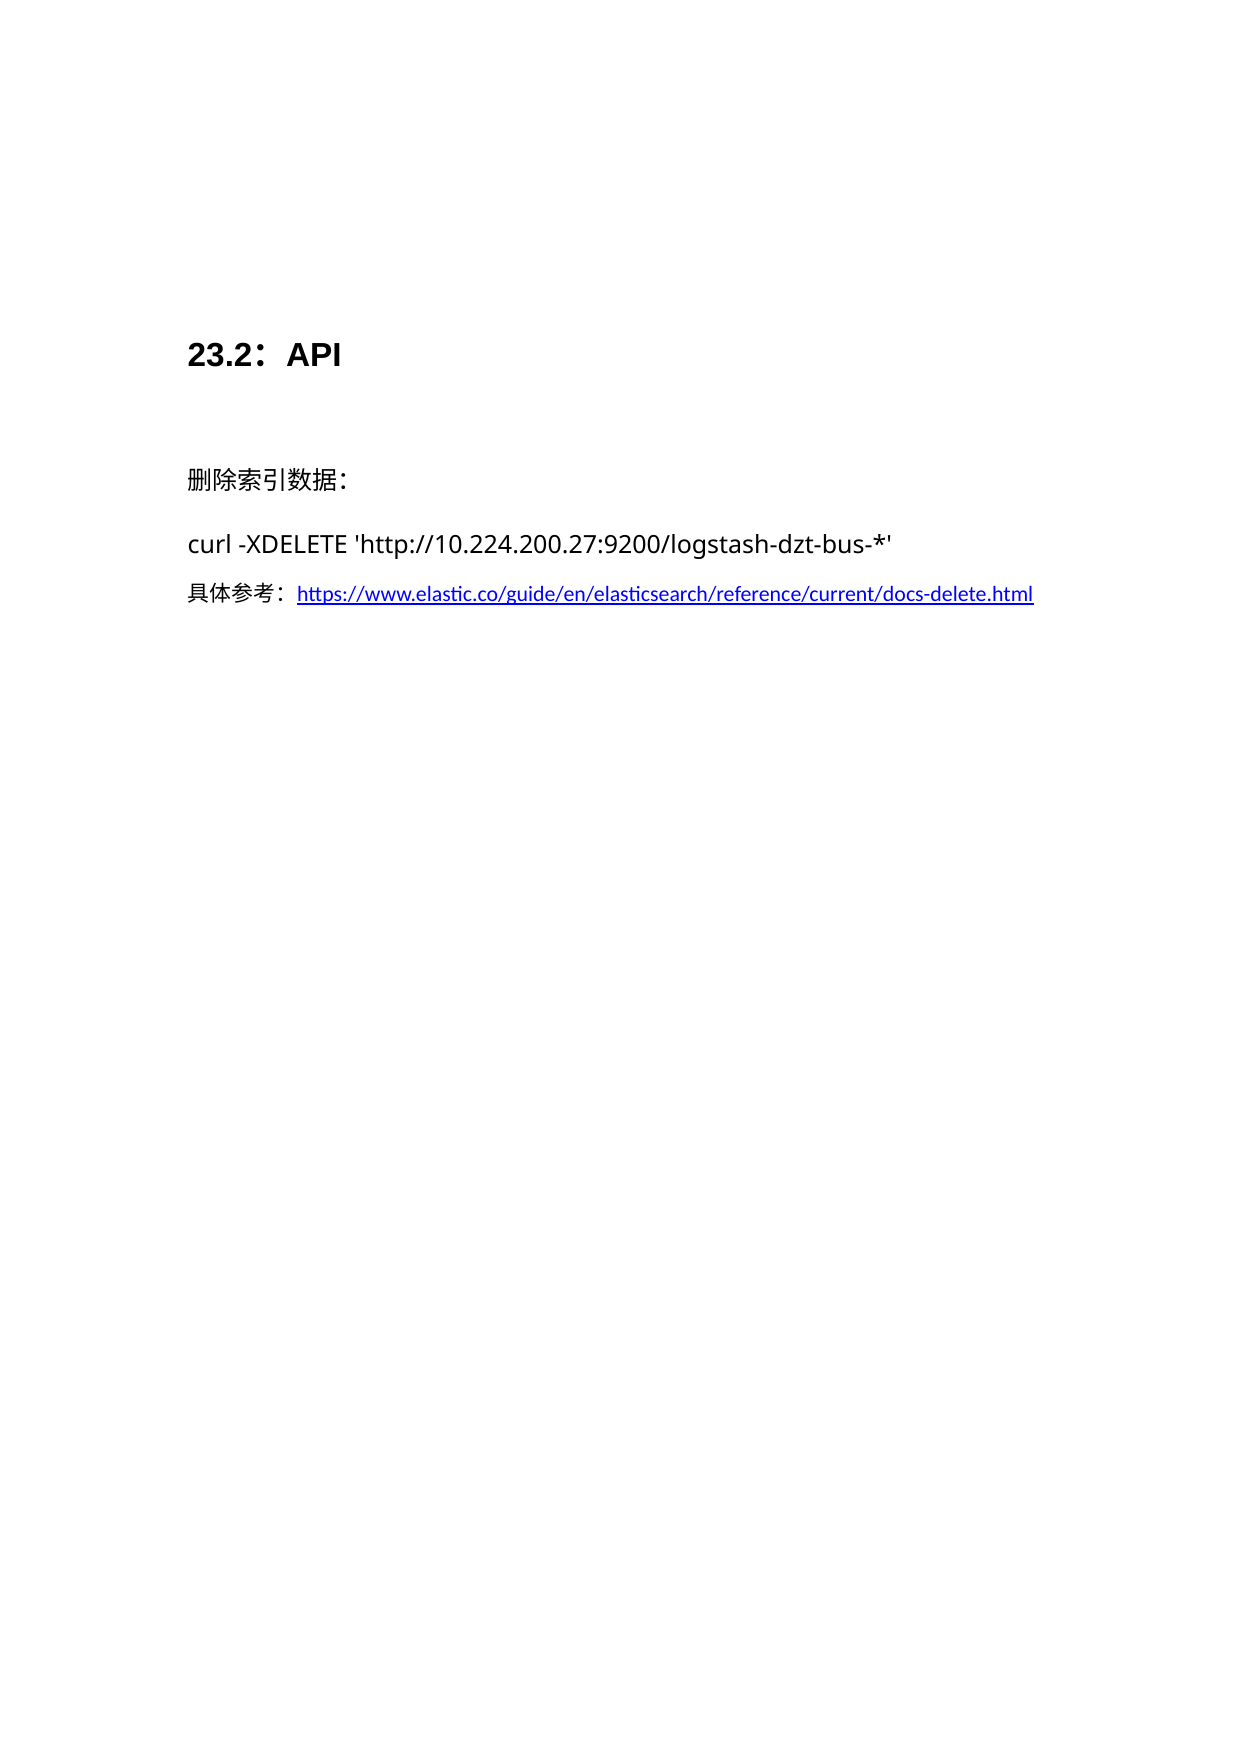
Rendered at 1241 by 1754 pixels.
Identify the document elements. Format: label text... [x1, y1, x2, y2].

text 删除索引数据： [187, 446, 1053, 511]
text curl -XDELETE 'http://10.224.200.27:9200/logstash-dzt-bus-*' [187, 511, 1053, 576]
subtitle 23.2：API [187, 319, 1053, 384]
text 具体参考：https://www.elastic.co/guide/en/elasticsearch/reference/current/docs-delete.html [187, 576, 1053, 608]
